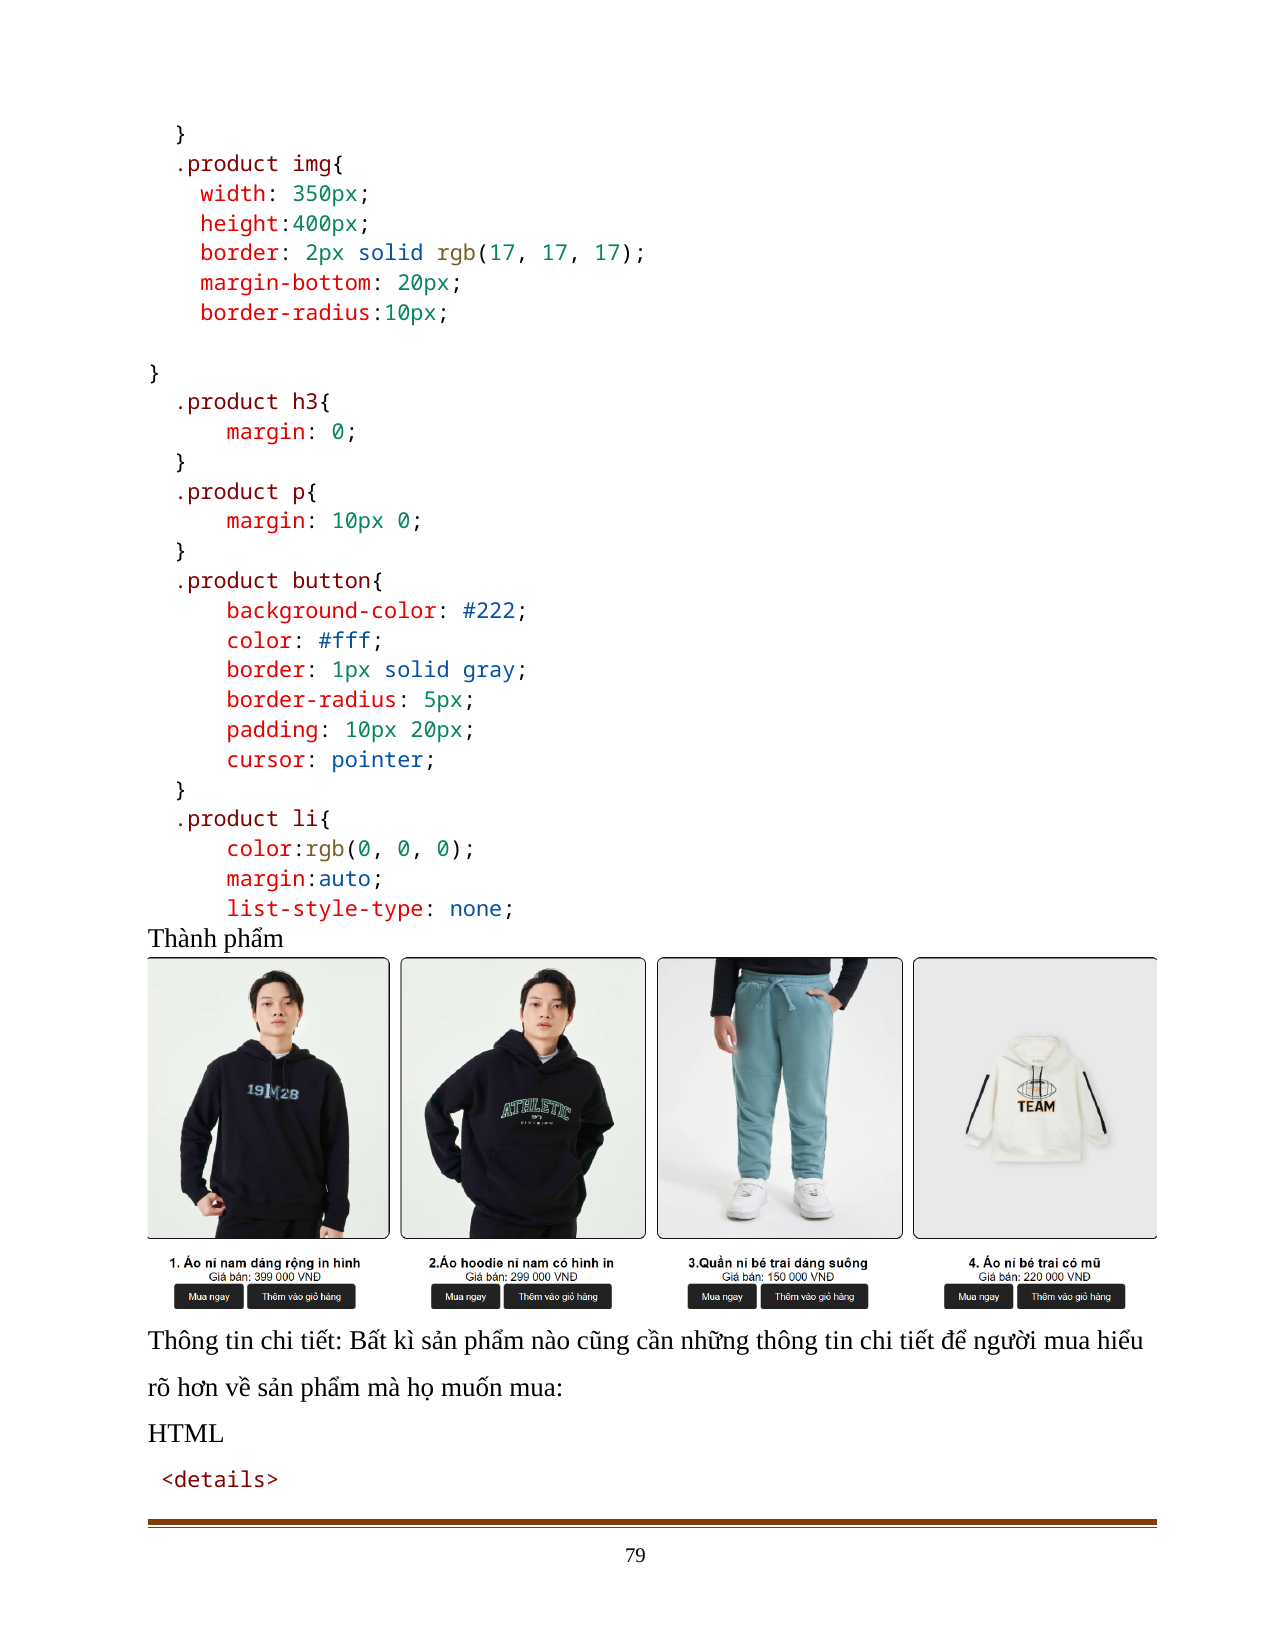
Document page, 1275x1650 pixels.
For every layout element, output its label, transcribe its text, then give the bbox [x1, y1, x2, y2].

text border: 1px solid gray; [148, 654, 1157, 684]
text .product button{ [148, 565, 1157, 595]
text } [148, 535, 1157, 565]
text margin: 0; [148, 416, 1157, 446]
text border-radius:10px; [148, 297, 1157, 327]
text Thành phẩm [148, 922, 1157, 953]
text margin:auto; [148, 863, 1157, 893]
picture [147, 953, 1157, 1309]
text margin: 10px 0; [148, 505, 1157, 535]
text cursor: pointer; [148, 744, 1157, 773]
text .product img{ [148, 148, 1157, 178]
text margin-bottom: 20px; [148, 267, 1157, 297]
text background-color: #222; [148, 595, 1157, 624]
text } [148, 118, 1157, 148]
text <details> [148, 1464, 1157, 1494]
text color:rgb(0, 0, 0); [148, 833, 1157, 863]
text color: #fff; [148, 624, 1157, 654]
text .product h3{ [148, 386, 1157, 416]
text .product li{ [148, 803, 1157, 833]
text .product p{ [148, 476, 1157, 505]
text border-radius: 5px; [148, 684, 1157, 714]
text padding: 10px 20px; [148, 714, 1157, 744]
text } [148, 446, 1157, 476]
text list-style-type: none; [148, 893, 1157, 922]
text HTML [148, 1417, 1157, 1448]
text border: 2px solid rgb(17, 17, 17); [148, 237, 1157, 267]
text height:400px; [148, 207, 1157, 237]
text } [148, 773, 1157, 803]
text Thông tin chi tiết: Bất kì sản phẩm nào cũng cần những thông tin chi tiết để người mua hiểu rõ hơn về sản phẩm mà họ muốn mua: [148, 1324, 1157, 1402]
text } [148, 356, 1157, 386]
text width: 350px; [148, 178, 1157, 207]
